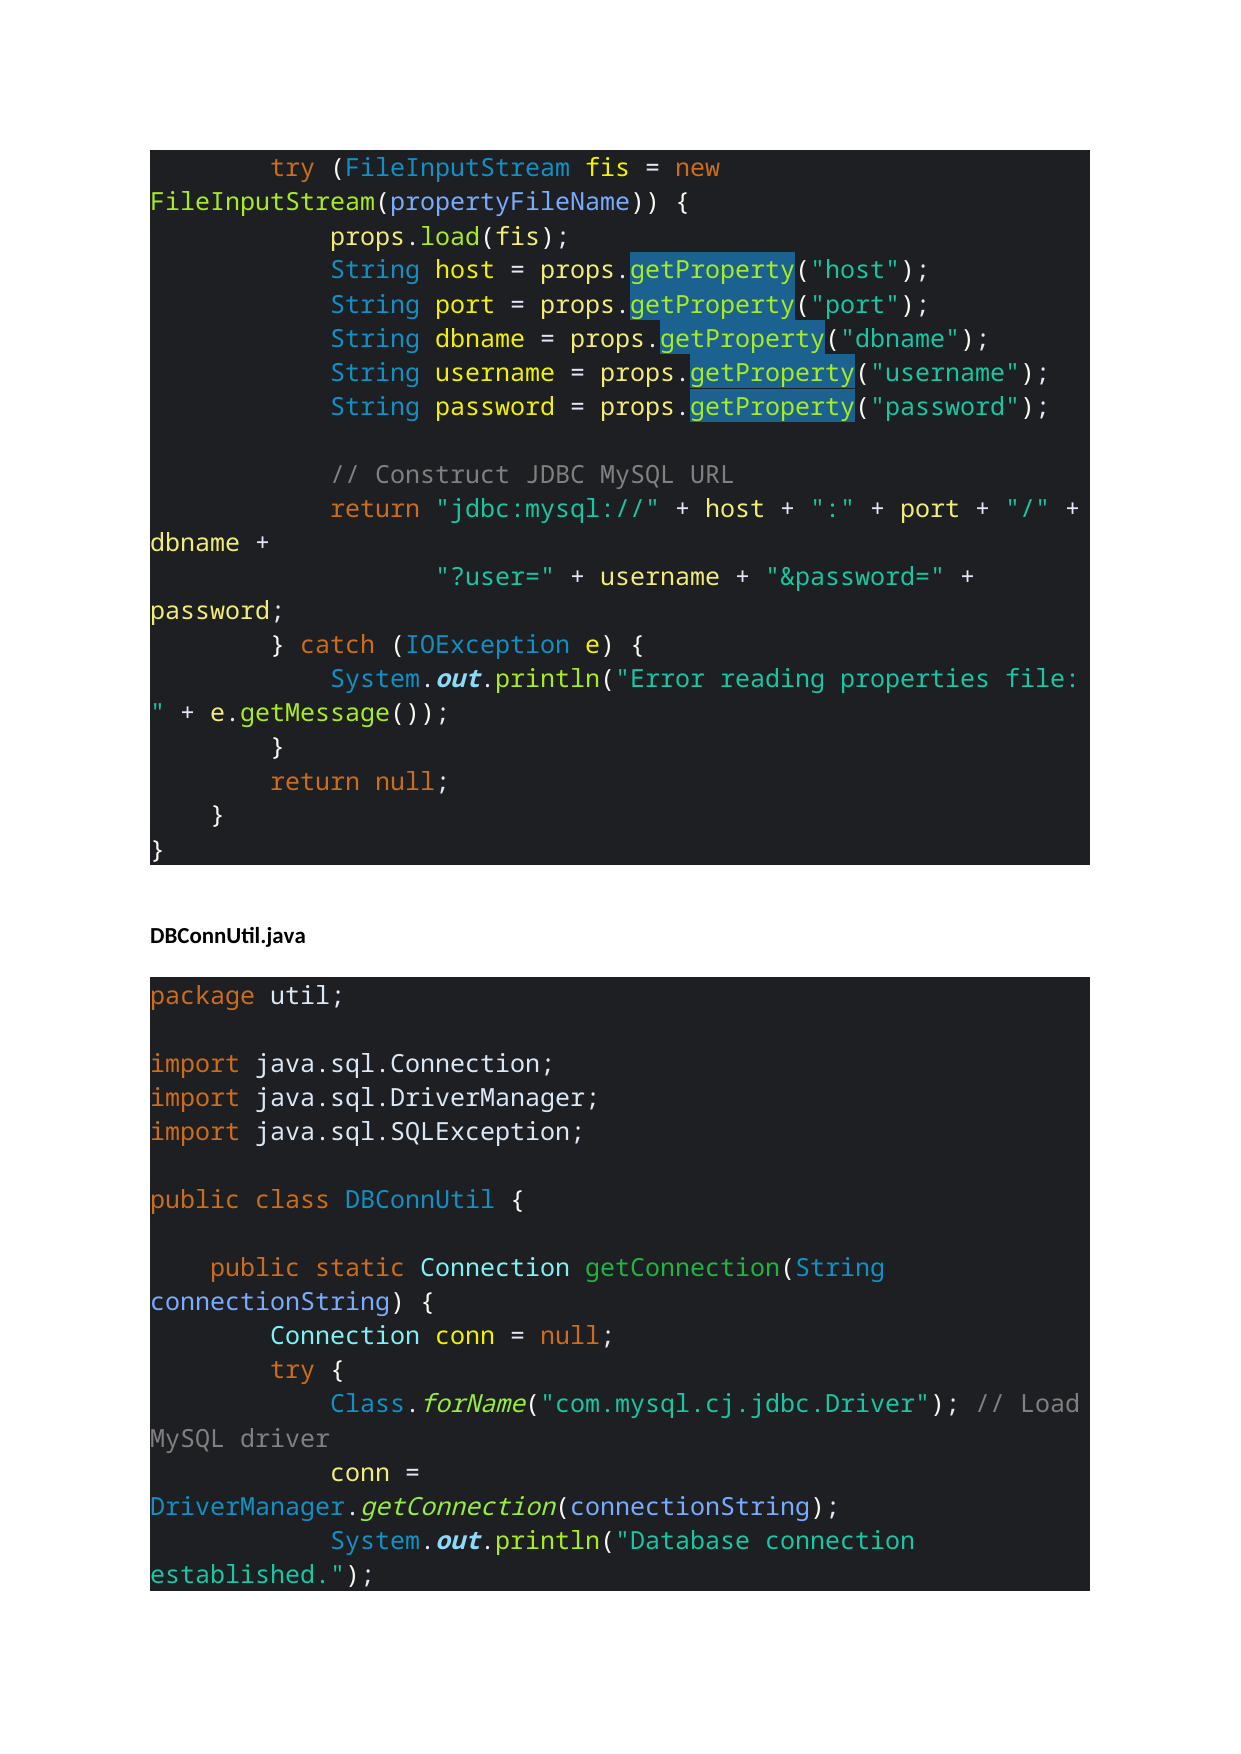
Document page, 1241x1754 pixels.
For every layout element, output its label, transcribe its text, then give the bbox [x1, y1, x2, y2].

text } [150, 729, 1090, 763]
text package util; [150, 977, 1090, 1011]
text public static Connection getConnection(String connectionString) { [150, 1250, 1090, 1318]
text } [150, 831, 1090, 865]
text String port = props.getProperty("port"); [795, 286, 1090, 320]
text try { [150, 1352, 1090, 1386]
text } catch (IOException e) { [150, 627, 1090, 661]
text String password = props.getProperty("password"); [150, 388, 1090, 422]
text conn = DriverManager.getConnection(connectionString); [150, 1454, 1090, 1522]
text String dbname = props.getProperty("dbname"); [150, 320, 660, 354]
text System.out.println("Error reading properties file: " + e.getMessage()); [150, 661, 1090, 729]
text props.load(fis); [150, 218, 1090, 252]
text DBConnUtil.java [150, 921, 1090, 949]
text String host = props.getProperty("host"); [150, 252, 630, 286]
text import java.sql.DriverManager; [150, 1079, 1090, 1114]
text System.out.println("Database connection established."); [150, 1522, 1090, 1591]
text String username = props.getProperty("username"); [855, 354, 1090, 388]
text } [150, 797, 1090, 831]
text return "jdbc:mysql://" + host + ":" + port + "/" + dbname + [150, 491, 1090, 559]
text import java.sql.SQLException; [150, 1114, 1090, 1148]
text String dbname = props.getProperty("dbname"); [825, 320, 1090, 354]
text Connection conn = null; [150, 1318, 1090, 1352]
text String port = props.getProperty("port"); [150, 286, 630, 320]
text String username = props.getProperty("username"); [150, 354, 690, 388]
text Class.forName("com.mysql.cj.jdbc.Driver"); // Load MySQL driver [150, 1386, 1090, 1454]
text String host = props.getProperty("host"); [795, 252, 1090, 286]
text "?user=" + username + "&password=" + password; [150, 559, 1090, 627]
text return null; [150, 763, 1090, 797]
text import java.sql.Connection; [150, 1046, 1090, 1079]
text public class DBConnUtil { [150, 1182, 1090, 1216]
text try (FileInputStream fis = new FileInputStream(propertyFileName)) { [150, 150, 1090, 218]
text // Construct JDBC MySQL URL [150, 457, 1090, 491]
